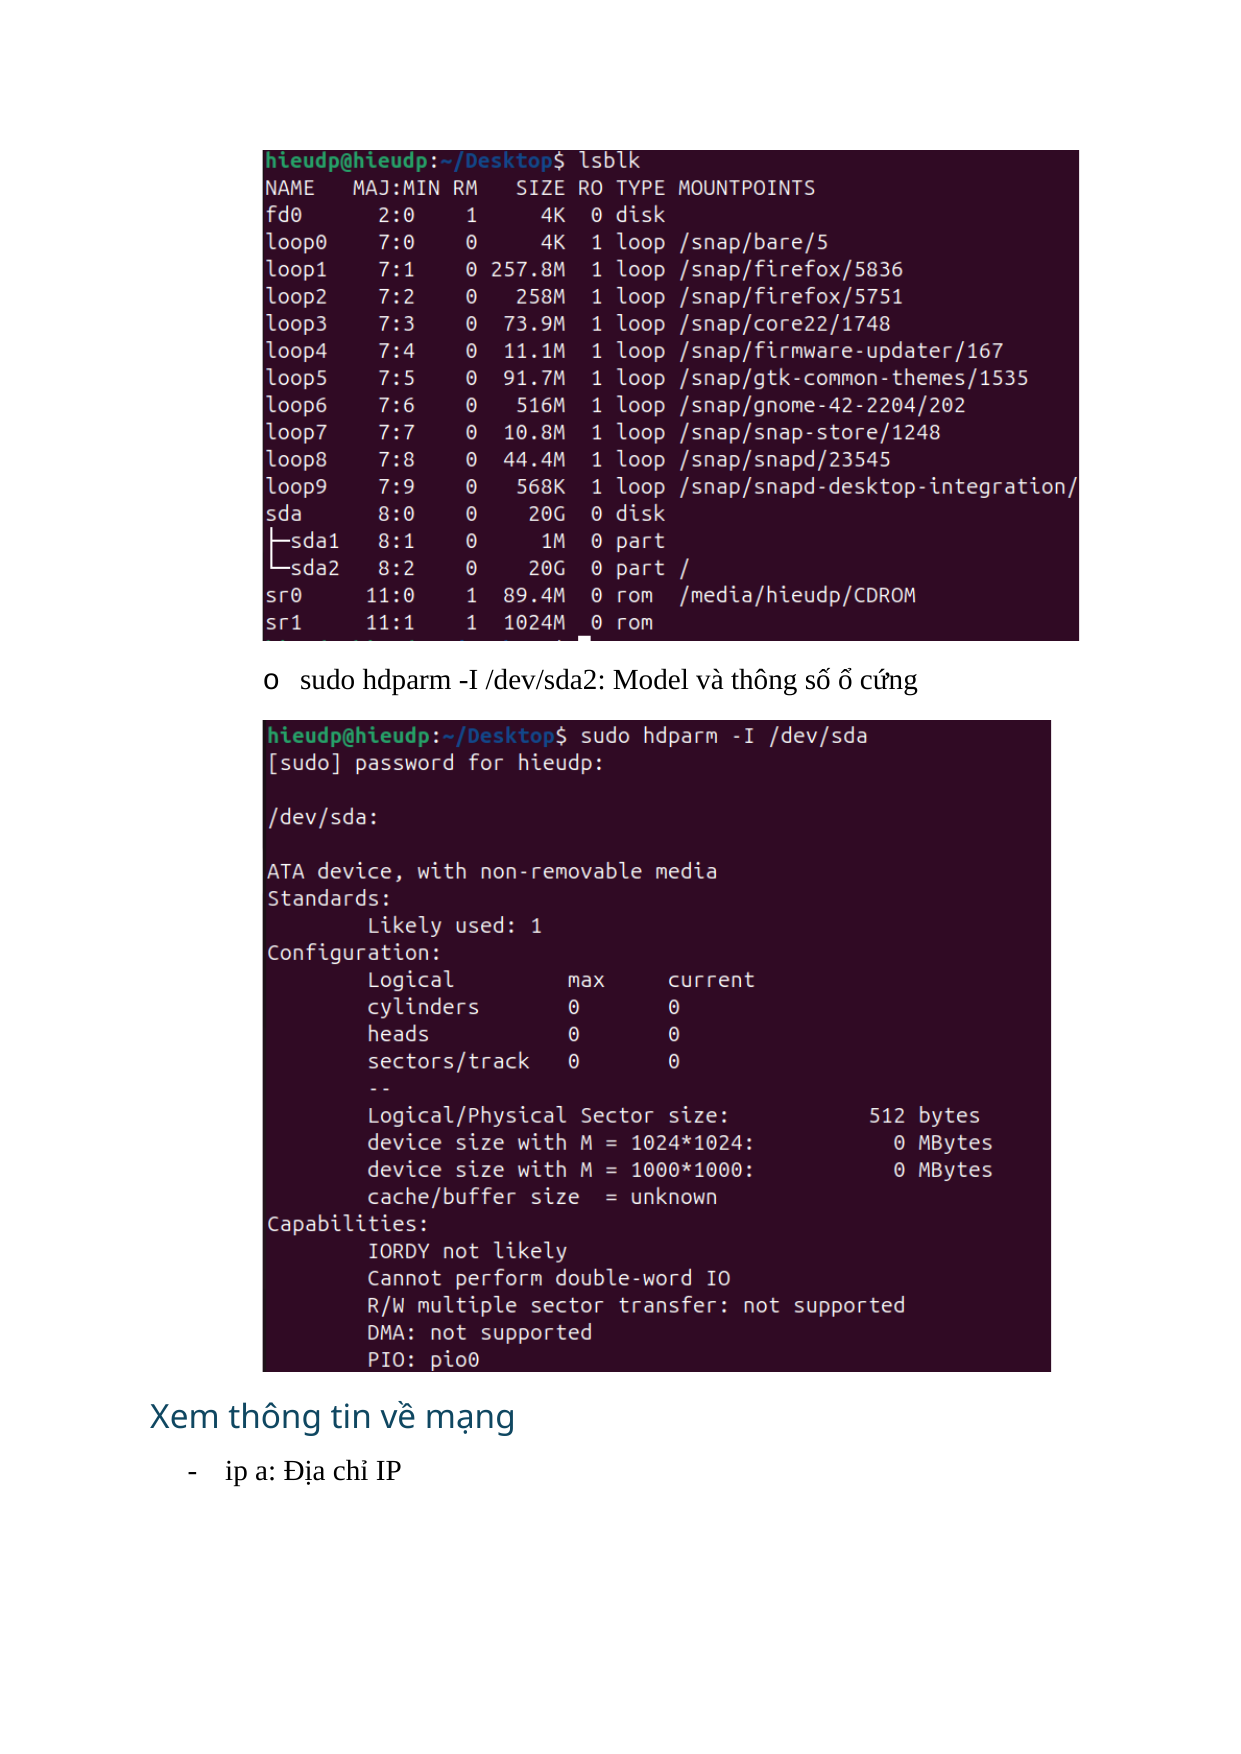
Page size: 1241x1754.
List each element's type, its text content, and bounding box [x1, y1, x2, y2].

list ip a: Địa chỉ IP [187, 1453, 1090, 1487]
picture [262, 150, 1080, 641]
picture [262, 720, 1052, 1372]
list sudo hdparm -I /dev/sda2: Model và thông số ổ cứng [262, 662, 1090, 698]
subtitle Xem thông tin về mạng [150, 1393, 1090, 1438]
